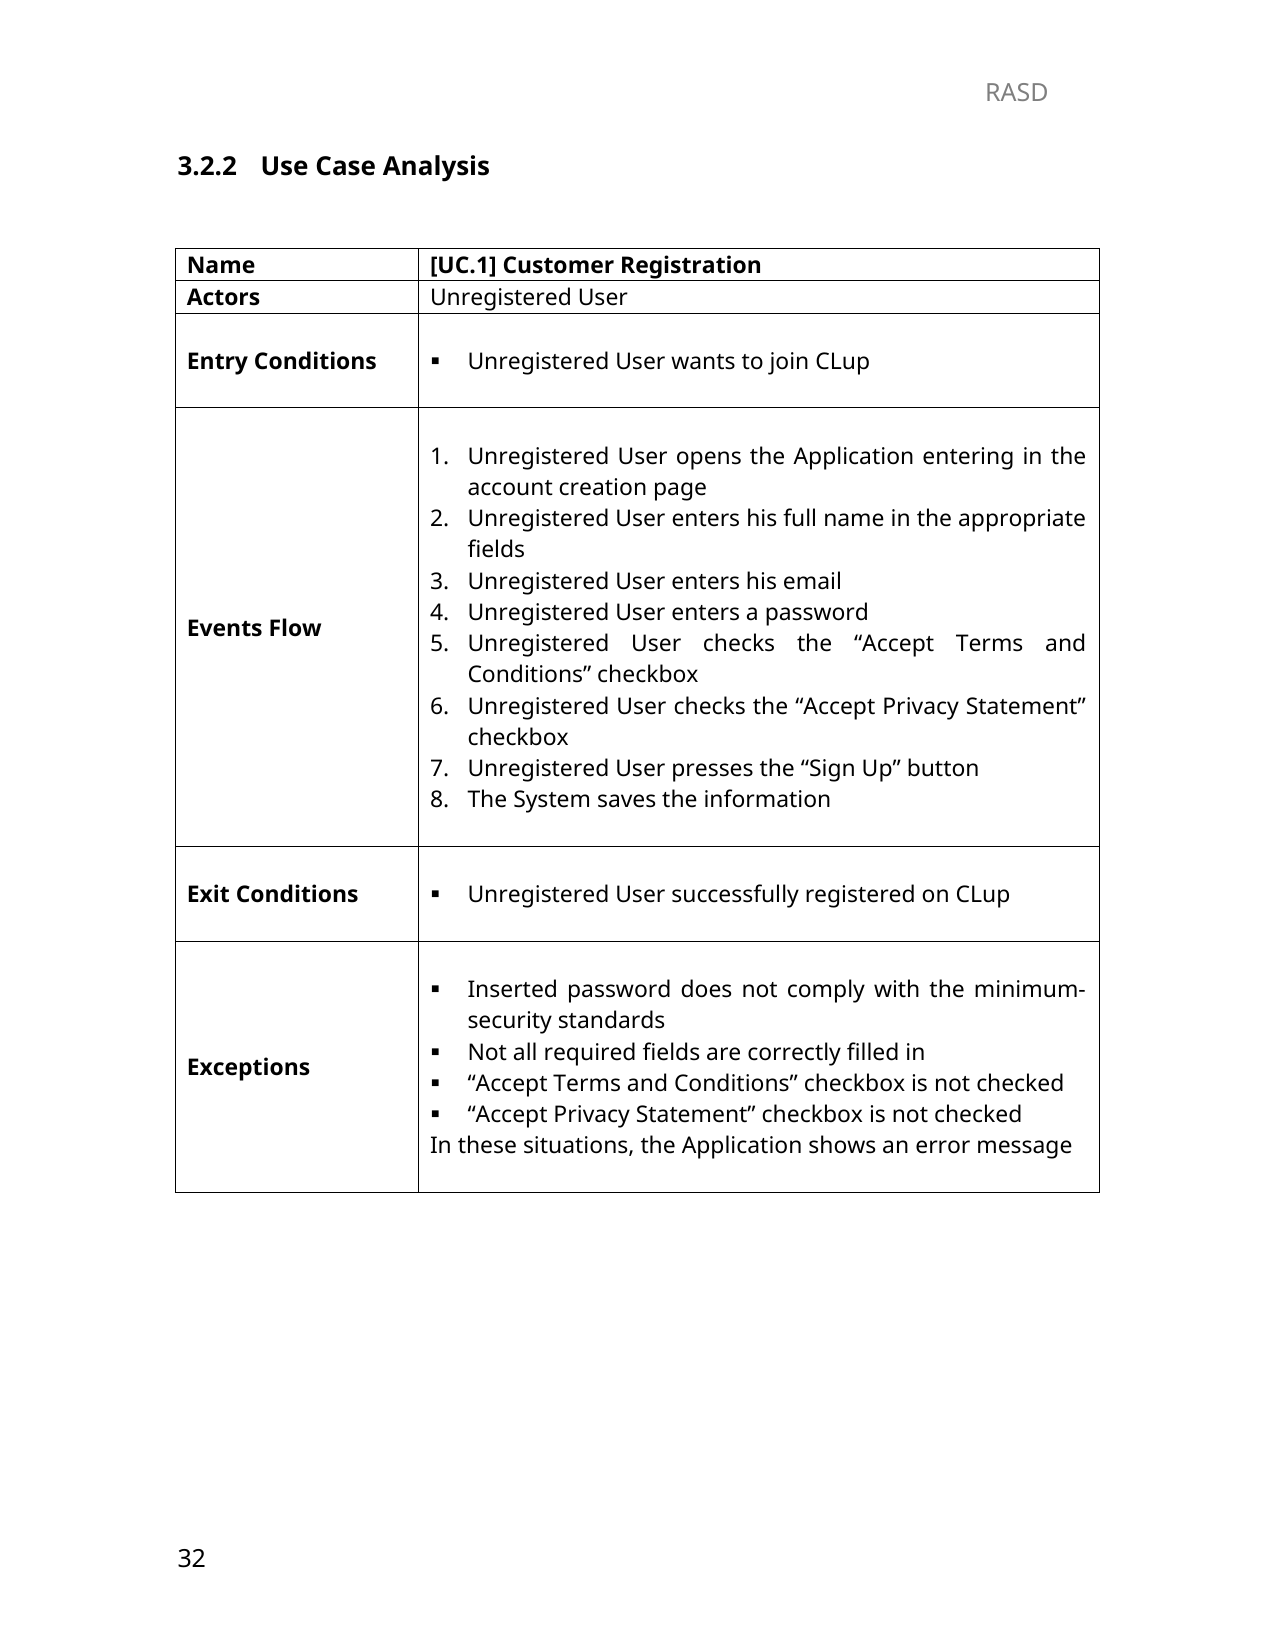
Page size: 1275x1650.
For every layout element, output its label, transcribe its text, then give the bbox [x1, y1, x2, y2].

subtitle 3.2.2 Use Case Analysis [177, 148, 1096, 183]
table_cell Unregistered User opens the Application entering in the account creation page Unregistered User enters his full name in the appropriate fields Unregistered User enters his email Unregistered User enters a password Unregistered User checks the “Accept Terms and Conditions” checkbox Unregistered User checks the “Accept Privacy Statement” checkbox Unregistered User presses the “Sign Up” button The System saves the information [419, 408, 1099, 846]
table_cell Exit Conditions [176, 847, 418, 941]
table_header [UC.1] Customer Registration [419, 249, 1099, 280]
table_cell Unregistered User successfully registered on CLup [419, 847, 1099, 941]
table_cell Exceptions [176, 942, 418, 1192]
table_cell Inserted password does not comply with the minimum-security standards Not all required fields are correctly filled in “Accept Terms and Conditions” checkbox is not checked “Accept Privacy Statement” checkbox is not checked In these situations, the Application shows an error message [419, 942, 1099, 1192]
table_cell Events Flow [176, 408, 418, 846]
table_cell Unregistered User wants to join CLup [419, 314, 1099, 407]
table_header Name [176, 249, 418, 280]
table_cell Entry Conditions [176, 314, 418, 407]
table_cell Unregistered User [419, 281, 1099, 312]
table_cell Actors [176, 281, 418, 312]
